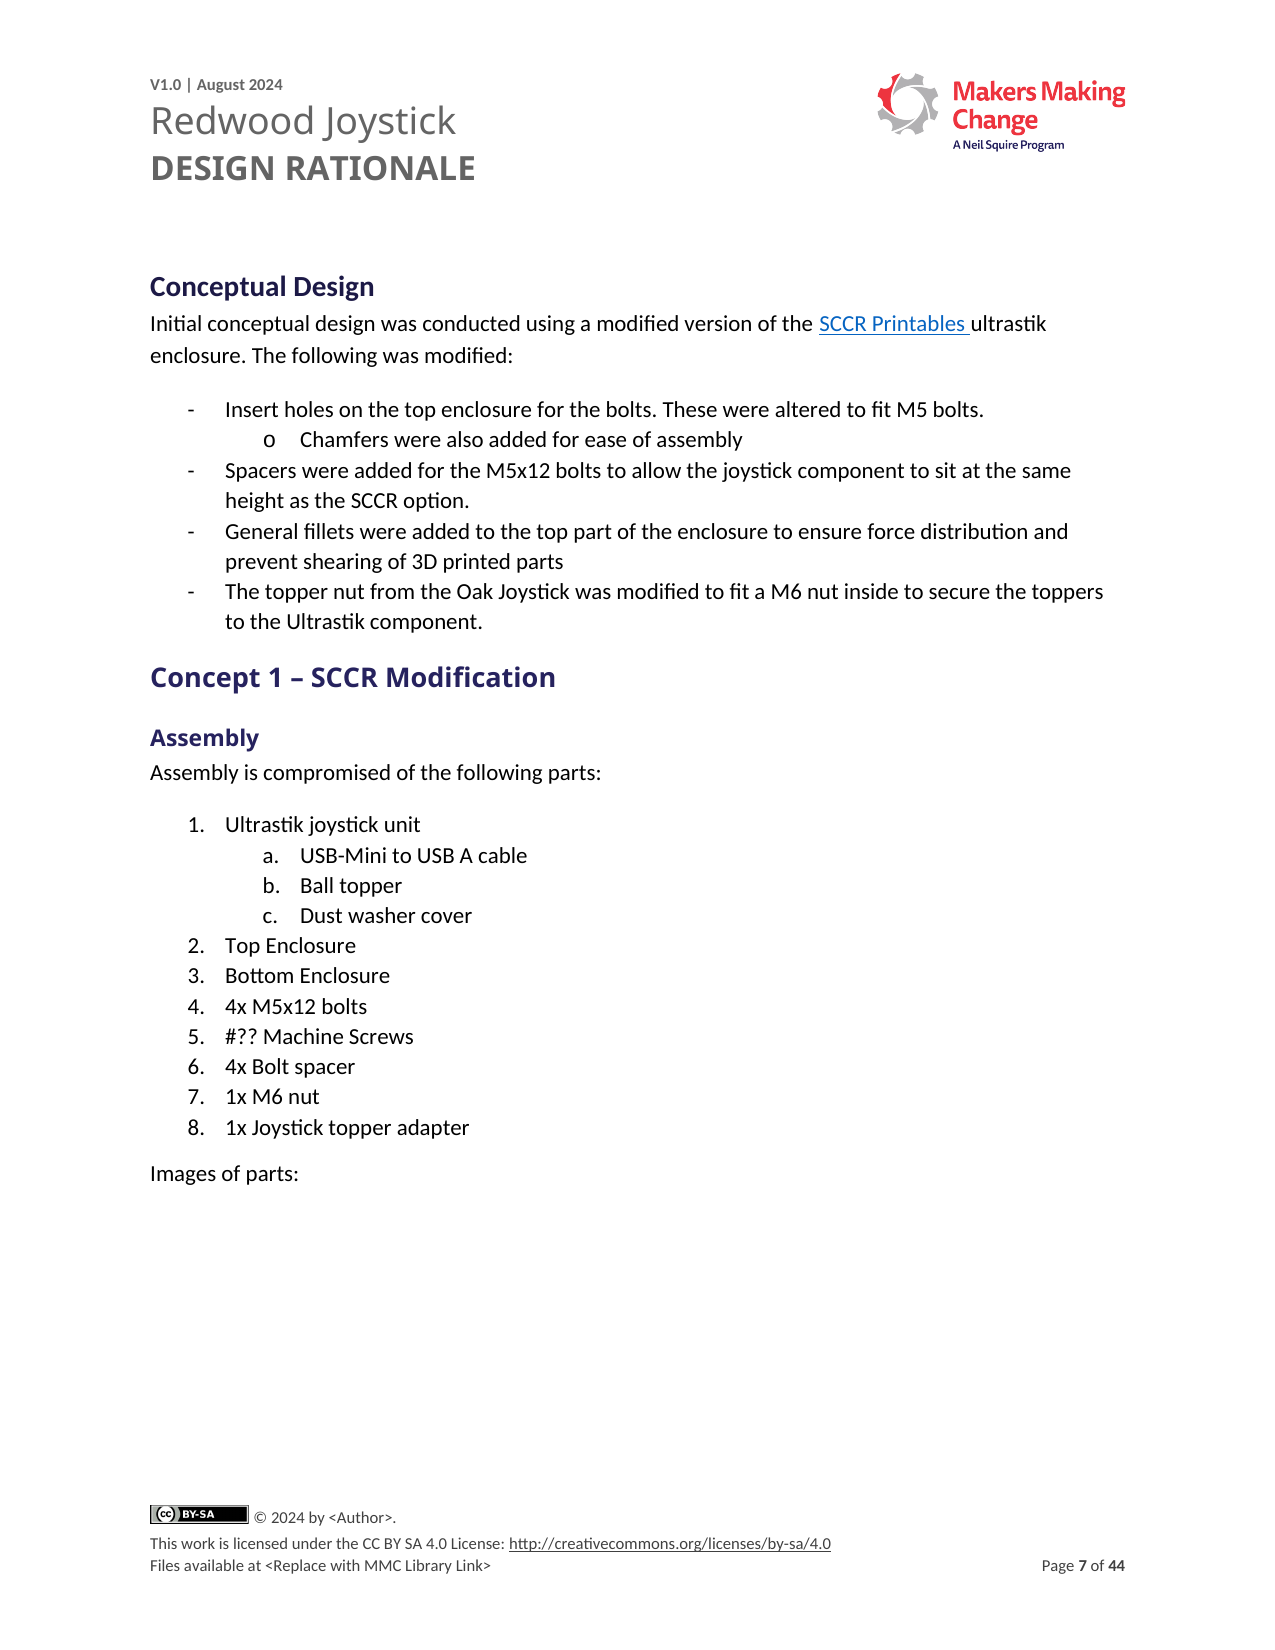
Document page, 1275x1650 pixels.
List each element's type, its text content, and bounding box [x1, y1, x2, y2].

list 1x M6 nut [187, 1082, 1125, 1111]
list General fillets were added to the top part of the enclosure to ensure force distribution and prevent shearing of 3D printed parts [187, 517, 1125, 575]
list Top Enclosure [187, 931, 1125, 959]
list Ultrastik joystick unit [187, 811, 1125, 839]
text Initial conceptual design was conducted using a modified version of the SCCR Printables ultrastik enclosure. The following was modified: [150, 309, 1125, 370]
list Dust washer cover [262, 901, 1125, 929]
text Images of parts: [150, 1159, 1125, 1188]
picture [877, 73, 1125, 152]
list 4x M5x12 bolts [187, 992, 1125, 1020]
list Chamfers were also added for ease of assembly [262, 425, 1125, 454]
list USB-Mini to USB A cable [262, 841, 1125, 869]
subtitle Conceptual Design [150, 268, 1125, 304]
list 1x Joystick topper adapter [187, 1113, 1125, 1141]
list #?? Machine Screws [187, 1022, 1125, 1050]
subtitle Concept 1 – SCCR Modification [150, 658, 1125, 695]
list The topper nut from the Oak Joystick was modified to fit a M6 nut inside to secure the toppers to the Ultrastik component. [187, 577, 1125, 635]
picture [150, 1505, 249, 1524]
list Insert holes on the top enclosure for the bolts. These were altered to fit M5 bolts. [187, 395, 1125, 423]
list Ball topper [262, 871, 1125, 899]
list Spacers were added for the M5x12 bolts to allow the joystick component to sit at the same height as the SCCR option. [187, 456, 1125, 514]
list 4x Bolt spacer [187, 1052, 1125, 1080]
text Assembly is compromised of the following parts: [150, 758, 1125, 786]
subtitle Assembly [150, 722, 1125, 753]
list Bottom Enclosure [187, 962, 1125, 990]
